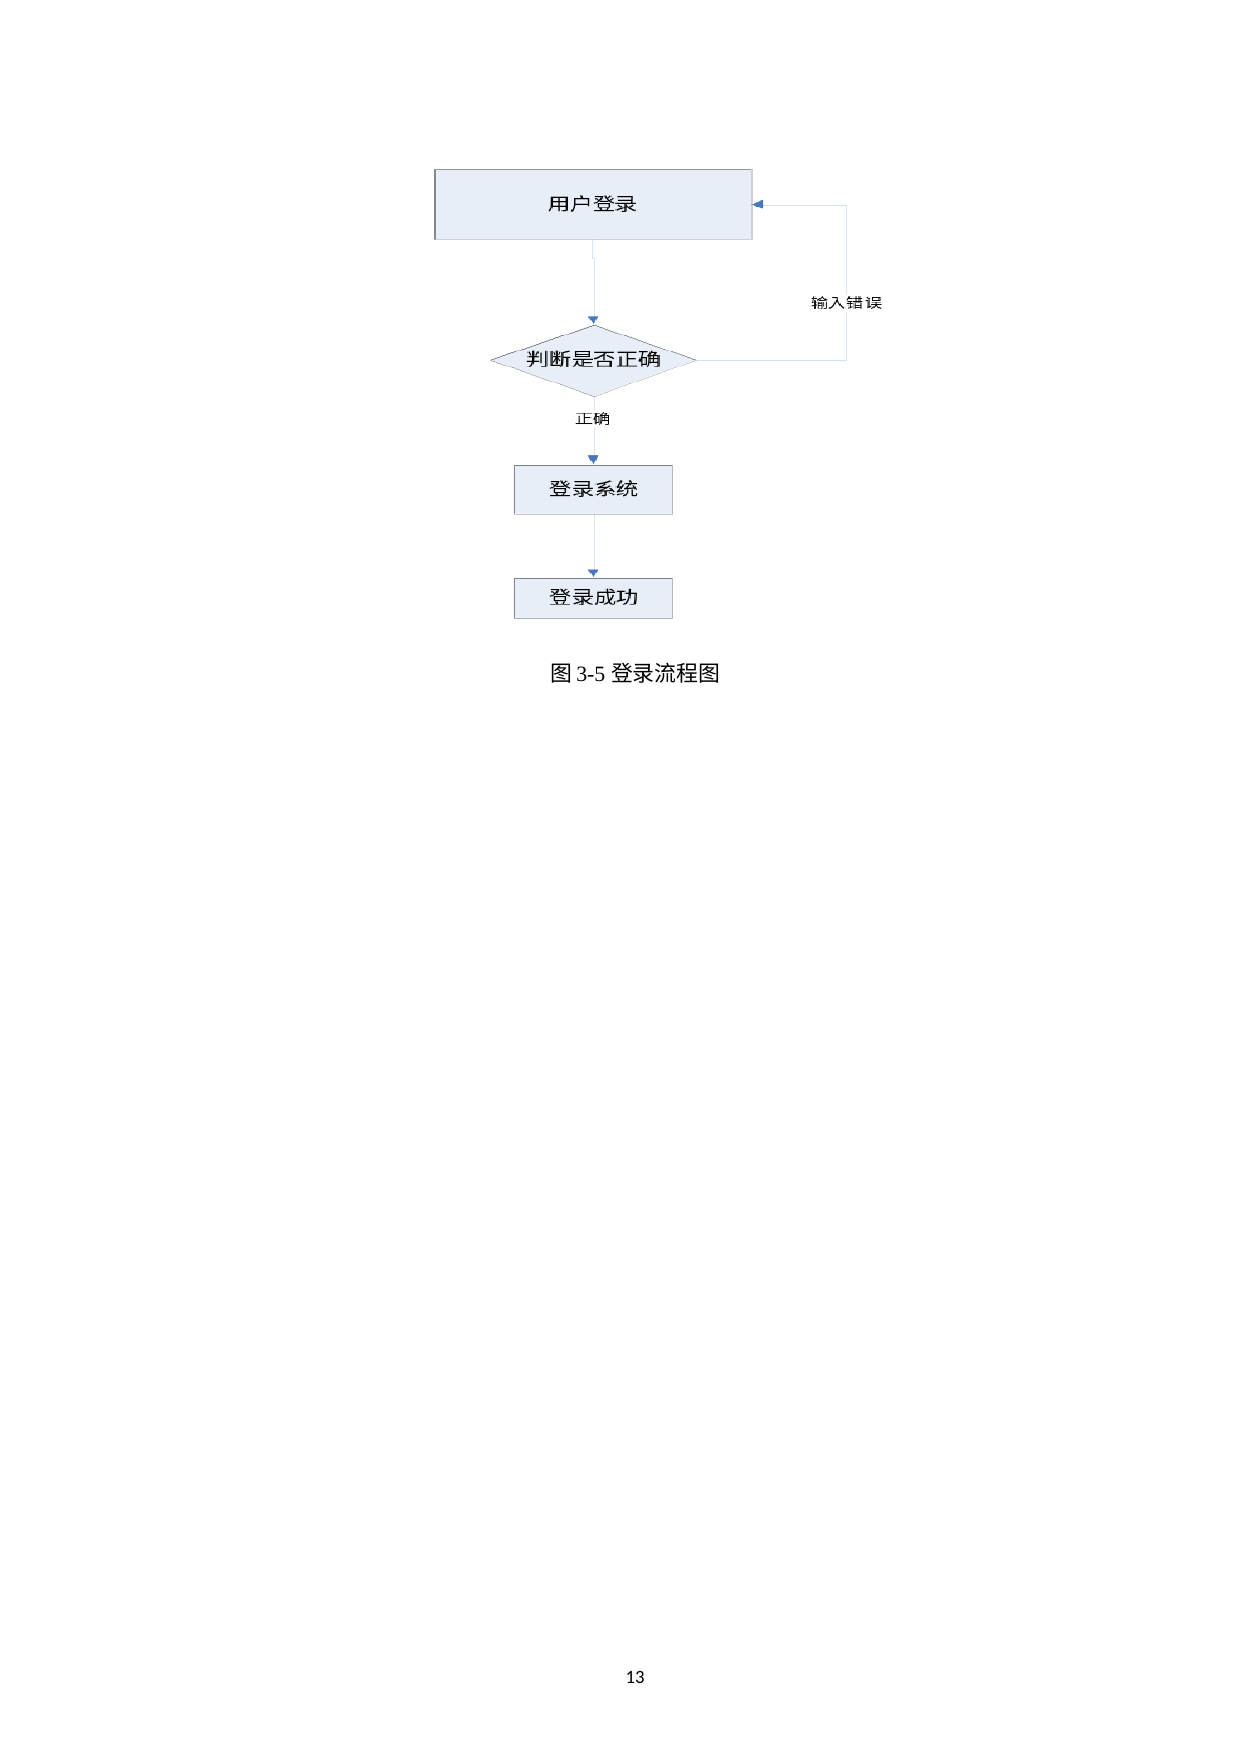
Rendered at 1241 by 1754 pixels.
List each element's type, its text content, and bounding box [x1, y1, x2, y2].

text 图3-5 登录流程图 [148, 656, 1122, 688]
